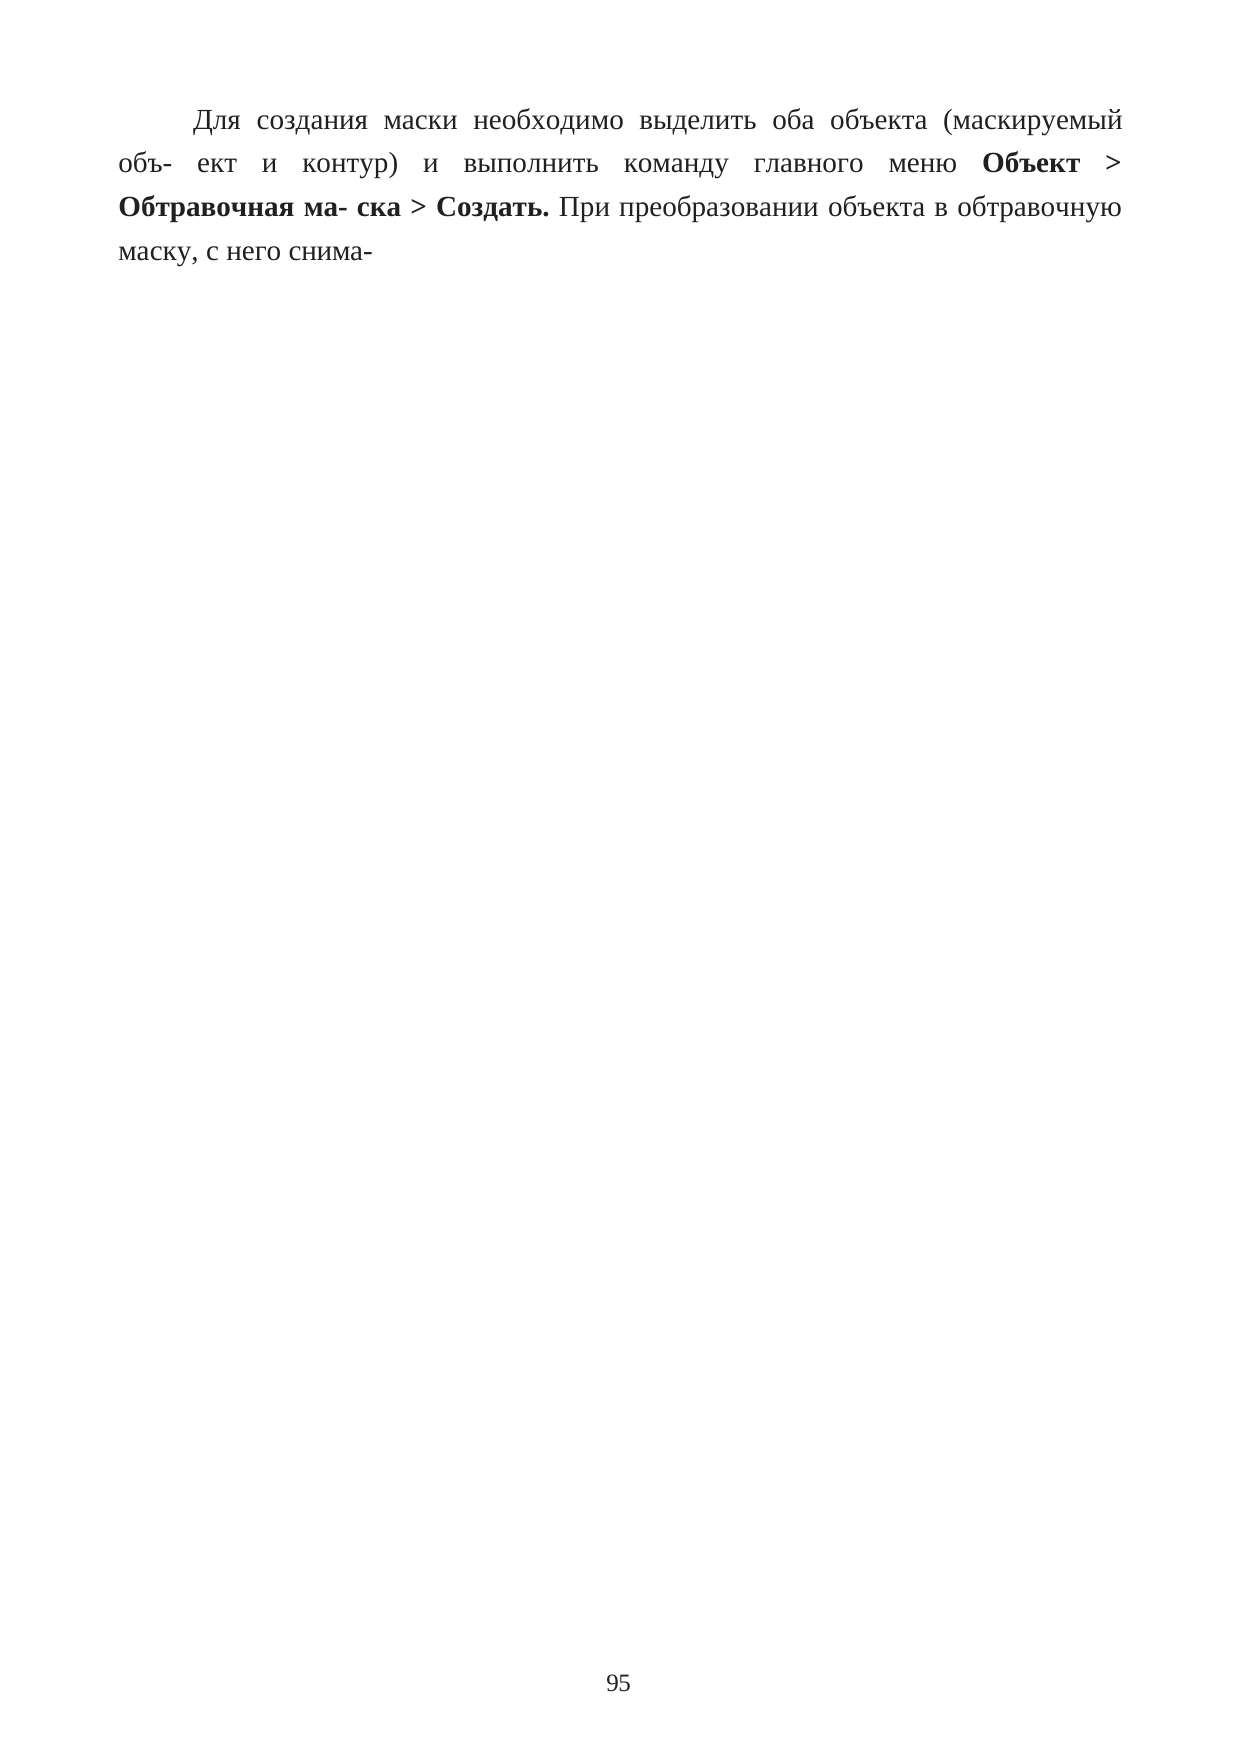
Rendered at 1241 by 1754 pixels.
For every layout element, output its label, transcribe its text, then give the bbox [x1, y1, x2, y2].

text Для создания маски необходимо выделить оба объекта (маскируемый объ- ект и контур) и выполнить команду главного меню Объект > Обтравочная ма- ска > Создать. При преобразовании объекта в обтравочную маску, с него снима- [118, 102, 1122, 266]
